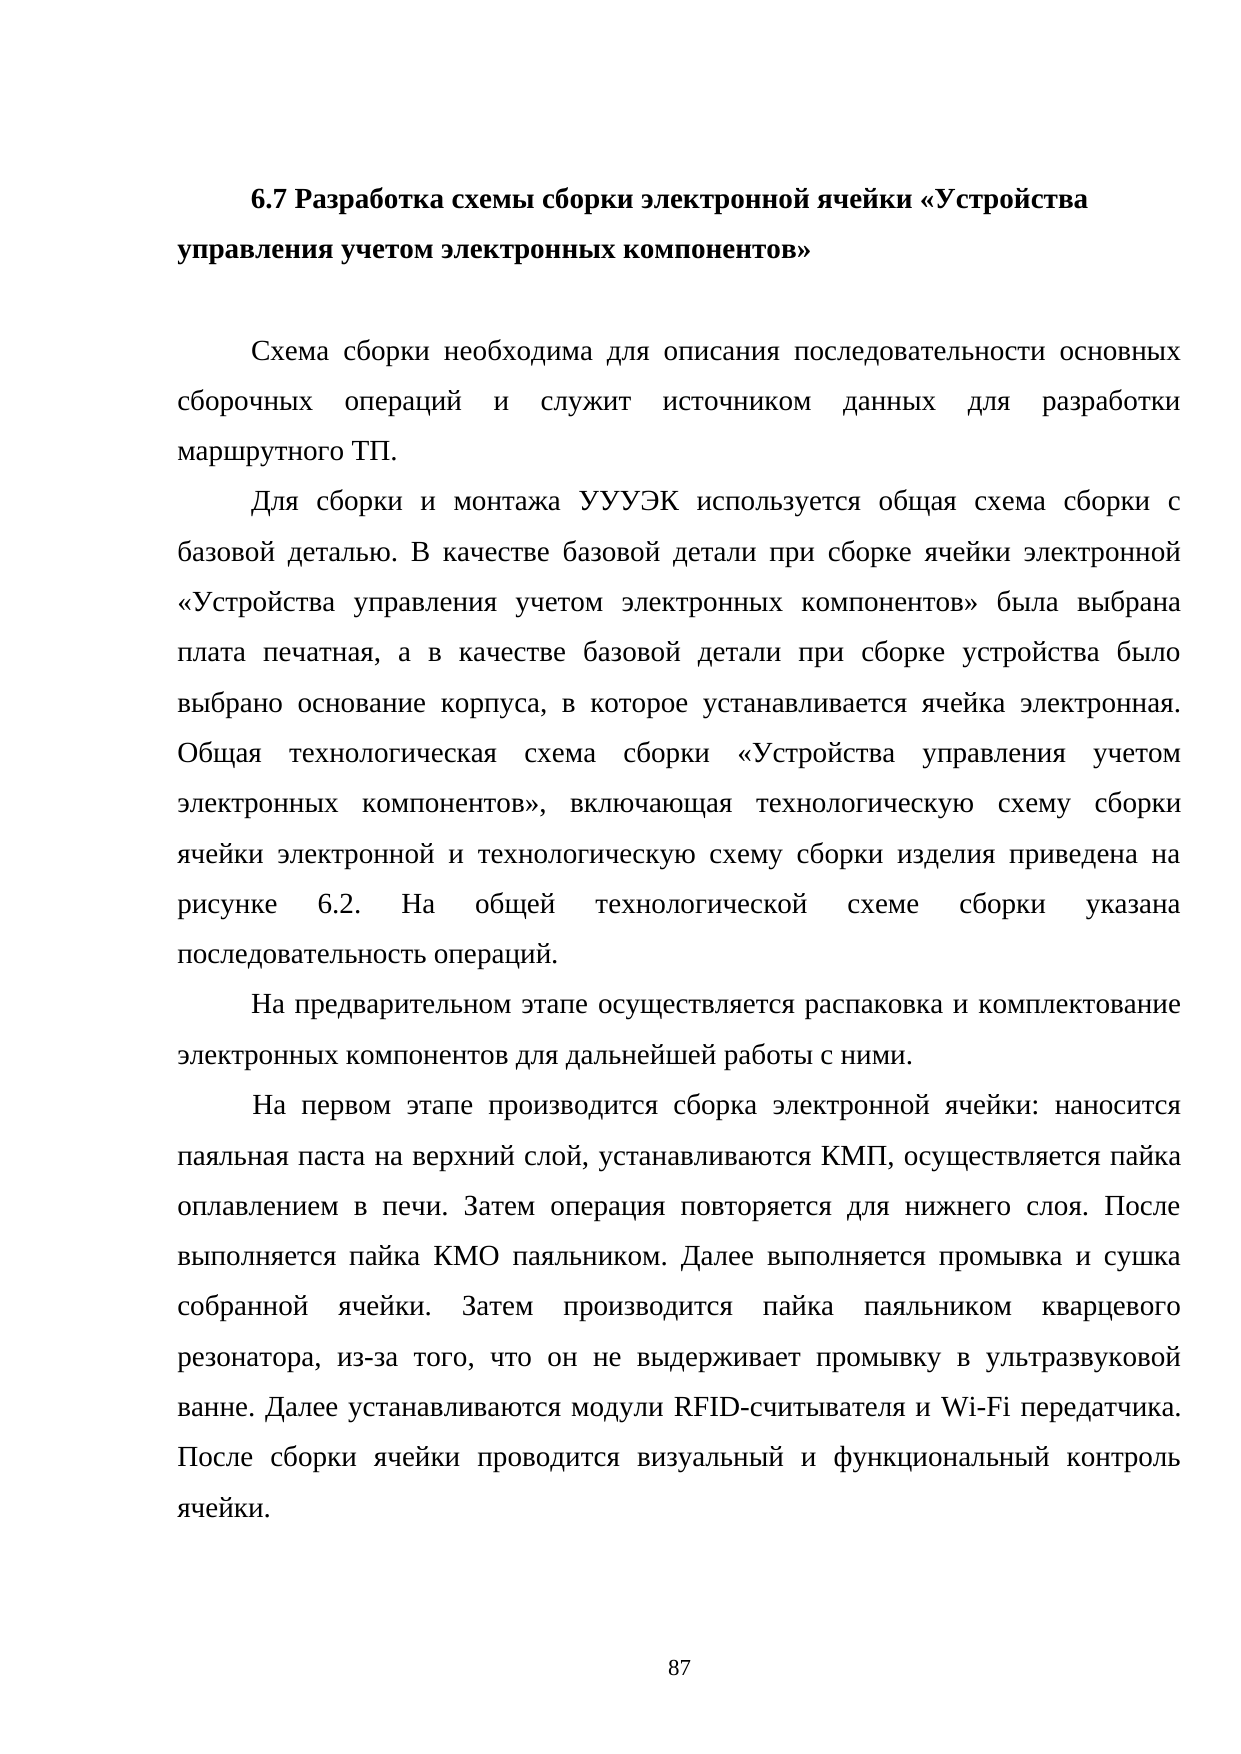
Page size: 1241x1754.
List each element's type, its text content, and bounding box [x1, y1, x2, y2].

text Для сборки и монтажа УУУЭК используется общая схема сборки с базовой деталью. В качестве базовой детали при сборке ячейки электронной «Устройства управления учетом электронных компонентов» была выбрана плата печатная, а в качестве базовой детали при сборке устройства было выбрано основание корпуса, в которое устанавливается ячейка электронная. Общая технологическая схема сборки «Устройства управления учетом электронных компонентов», включающая технологическую схему сборки ячейки электронной и технологическую схему сборки изделия приведена на рисунке 6.2. На общей технологической схеме сборки указана последовательность операций. [177, 483, 1182, 970]
text На первом этапе производится сборка электронной ячейки: наносится паяльная паста на верхний слой, устанавливаются КМП, осуществляется пайка оплавлением в печи. Затем операция повторяется для нижнего слоя. После выполняется пайка КМО паяльником. Далее выполняется промывка и сушка собранной ячейки. Затем производится пайка паяльником кварцевого резонатора, из-за того, что он не выдерживает промывку в ультразвуковой ванне. Далее устанавливаются модули RFID-считывателя и Wi-Fi передатчика. После сборки ячейки проводится визуальный и функциональный контроль ячейки. [177, 1087, 1182, 1523]
text На предварительном этапе осуществляется распаковка и комплектование электронных компонентов для дальнейшей работы с ними. [177, 987, 1182, 1071]
subtitle 6.7 Разработка схемы сборки электронной ячейки «Устройства управления учетом электронных компонентов» [177, 181, 1182, 265]
text Схема сборки необходима для описания последовательности основных сборочных операций и служит источником данных для разработки маршрутного ТП. [177, 333, 1182, 467]
